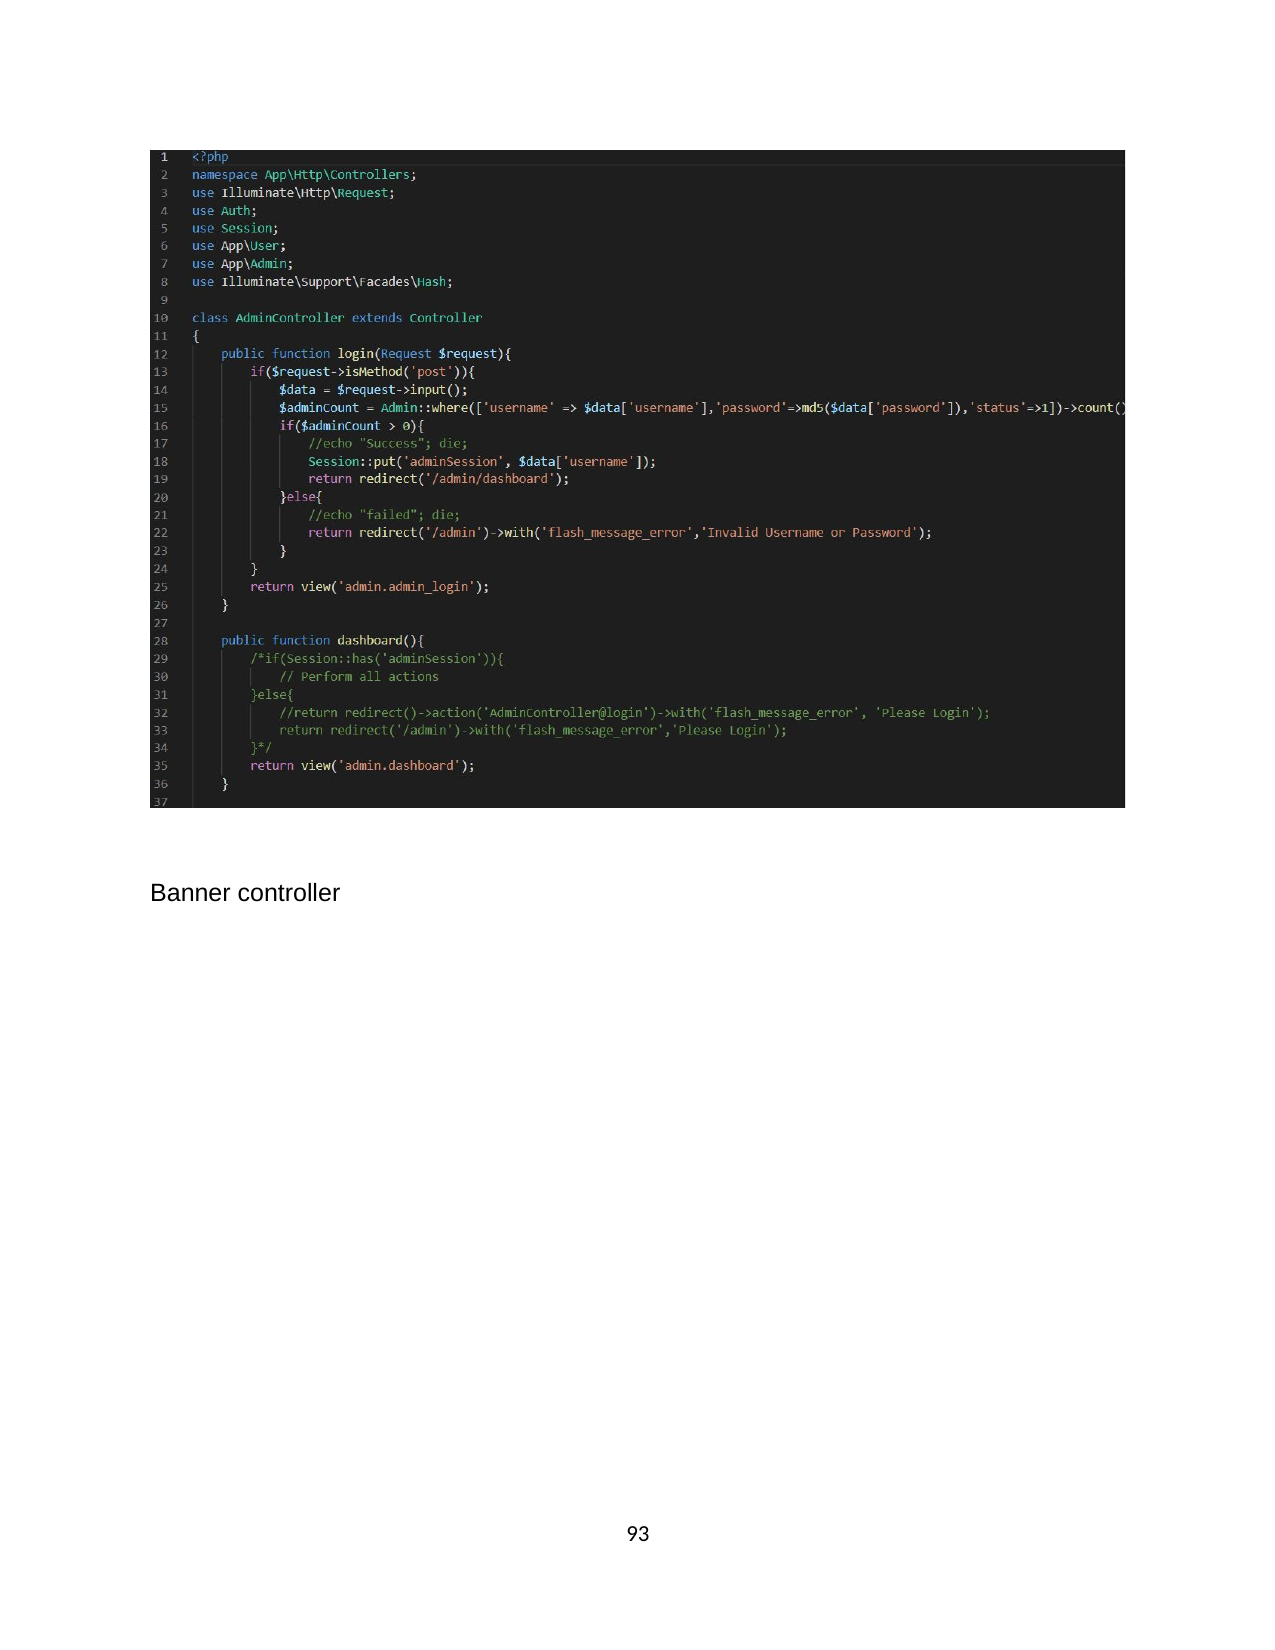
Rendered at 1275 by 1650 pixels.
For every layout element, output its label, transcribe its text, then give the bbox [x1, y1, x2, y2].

text Banner controller [150, 878, 1125, 907]
picture [150, 150, 1125, 808]
